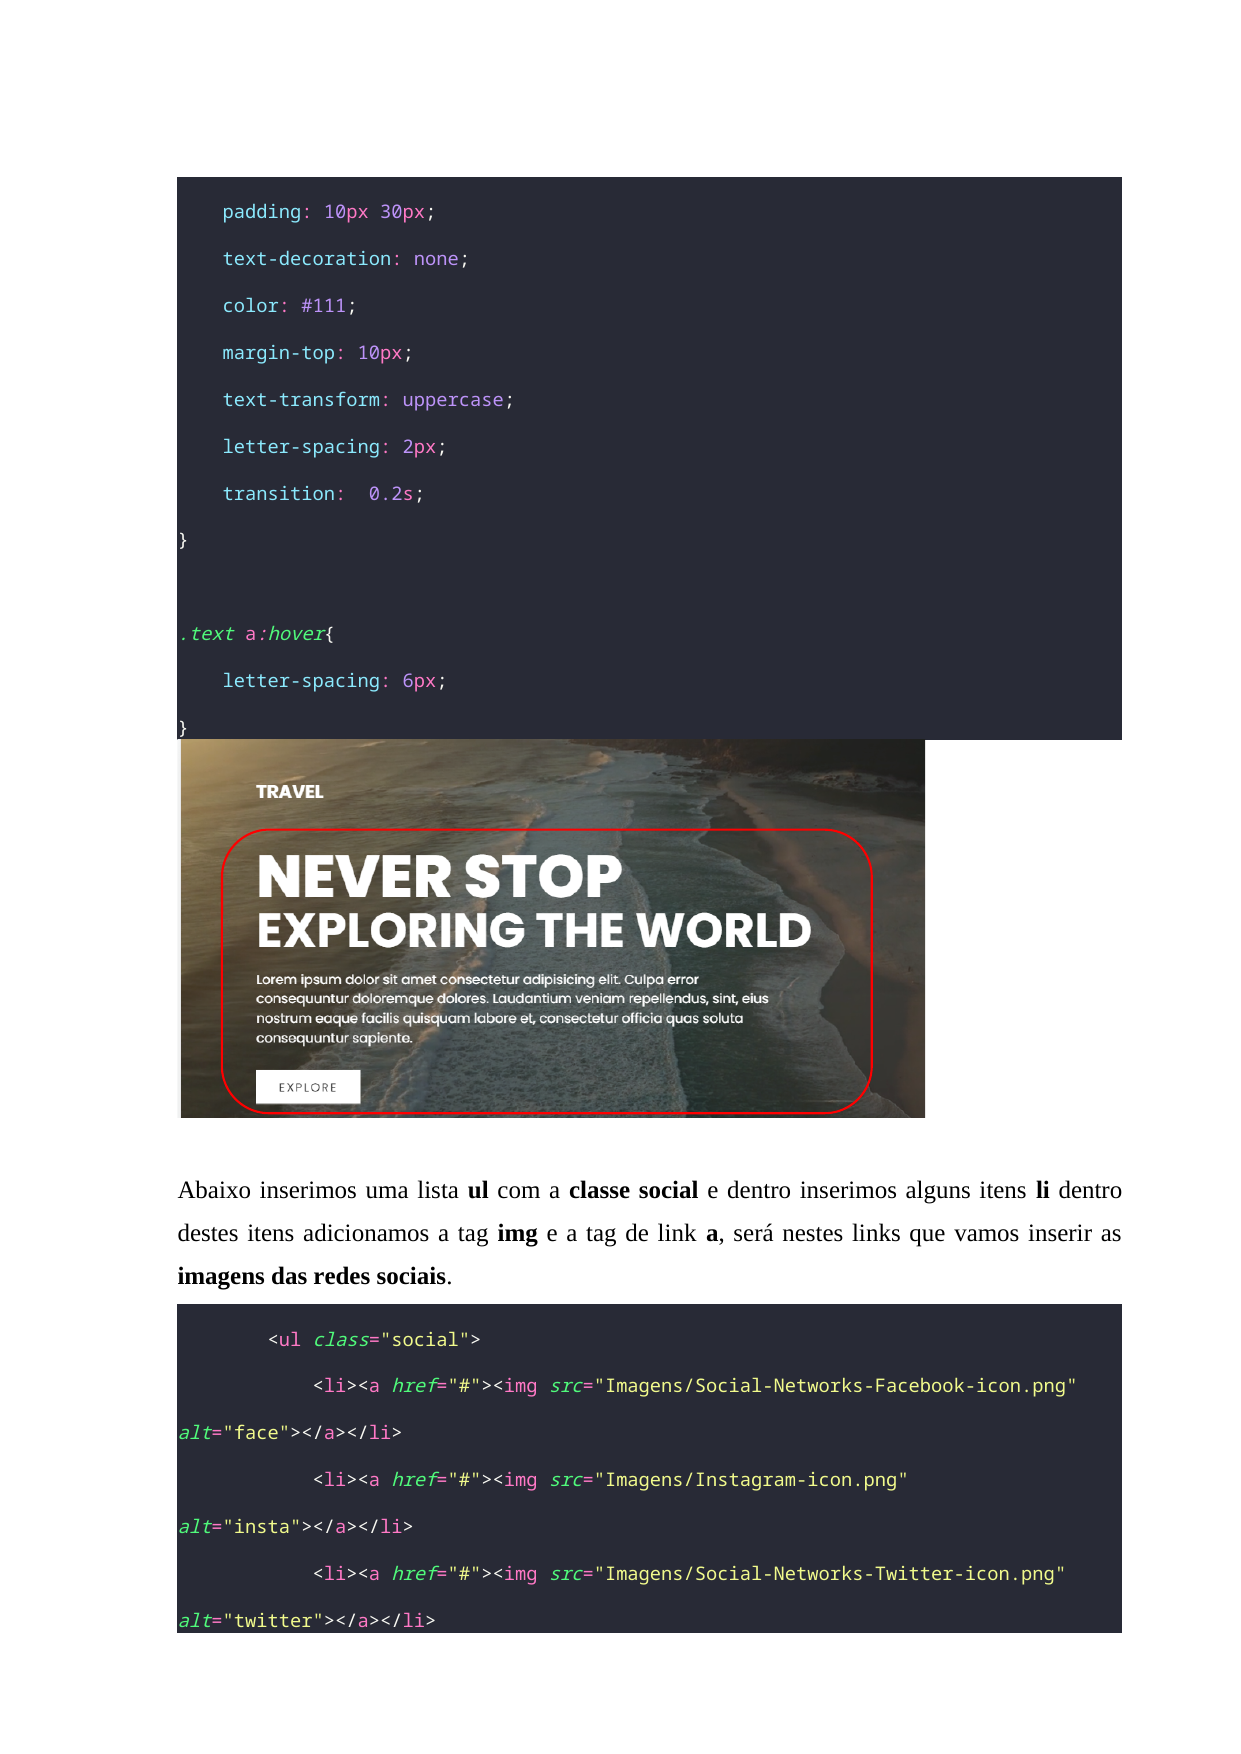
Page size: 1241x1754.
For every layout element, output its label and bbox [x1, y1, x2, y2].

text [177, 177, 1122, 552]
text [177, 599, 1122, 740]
picture [177, 739, 926, 1118]
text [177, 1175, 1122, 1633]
